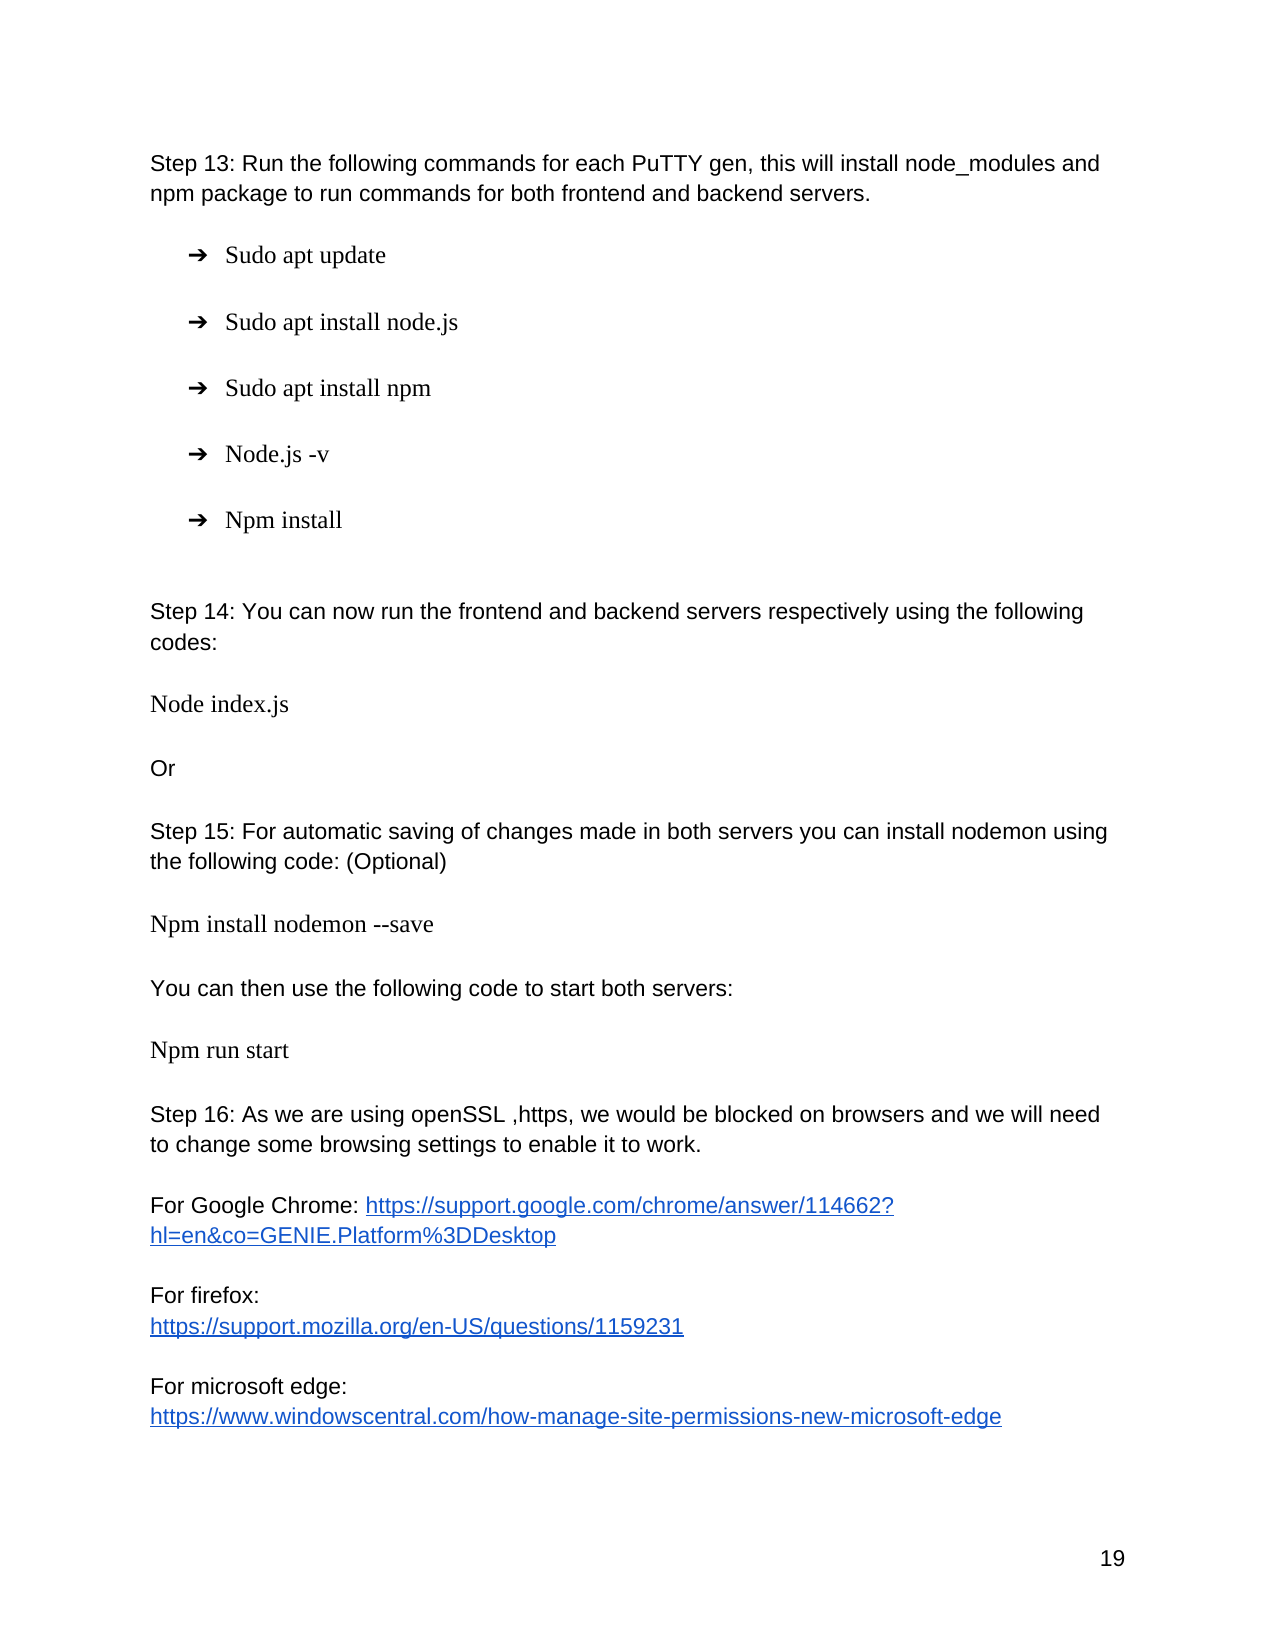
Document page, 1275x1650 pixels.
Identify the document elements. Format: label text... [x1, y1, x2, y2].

text For firefox: [150, 1282, 1125, 1309]
text Npm install nodemon --save [150, 909, 1125, 937]
text Or [150, 755, 1125, 781]
text Step 16: As we are using openSSL ,https, we would be blocked on browsers and we will need to change some browsing settings to enable it to work. [150, 1101, 1125, 1158]
text Node index.js [150, 689, 1125, 718]
text https://www.windowscentral.com/how-manage-site-permissions-new-microsoft-edge [150, 1403, 1125, 1430]
list Sudo apt update [187, 241, 1125, 269]
text For Google Chrome: https://support.google.com/chrome/answer/114662?hl=en&co=GENIE.Platform%3DDesktop [150, 1192, 1125, 1248]
text Step 15: For automatic saving of changes made in both servers you can install nodemon using the following code: (Optional) [150, 818, 1125, 875]
list Sudo apt install node.js [187, 307, 1125, 335]
text You can then use the following code to start both servers: [150, 975, 1125, 1001]
list Node.js -v [187, 439, 1125, 467]
text For microsoft edge: [150, 1373, 1125, 1399]
text Step 14: You can now run the frontend and backend servers respectively using the following codes: [150, 598, 1125, 655]
text Npm run start [150, 1035, 1125, 1064]
list Npm install [187, 505, 1125, 533]
text https://support.mozilla.org/en-US/questions/1159231 [150, 1313, 1125, 1339]
list Sudo apt install npm [187, 373, 1125, 401]
text Step 13: Run the following commands for each PuTTY gen, this will install node_modules and npm package to run commands for both frontend and backend servers. [150, 150, 1125, 207]
